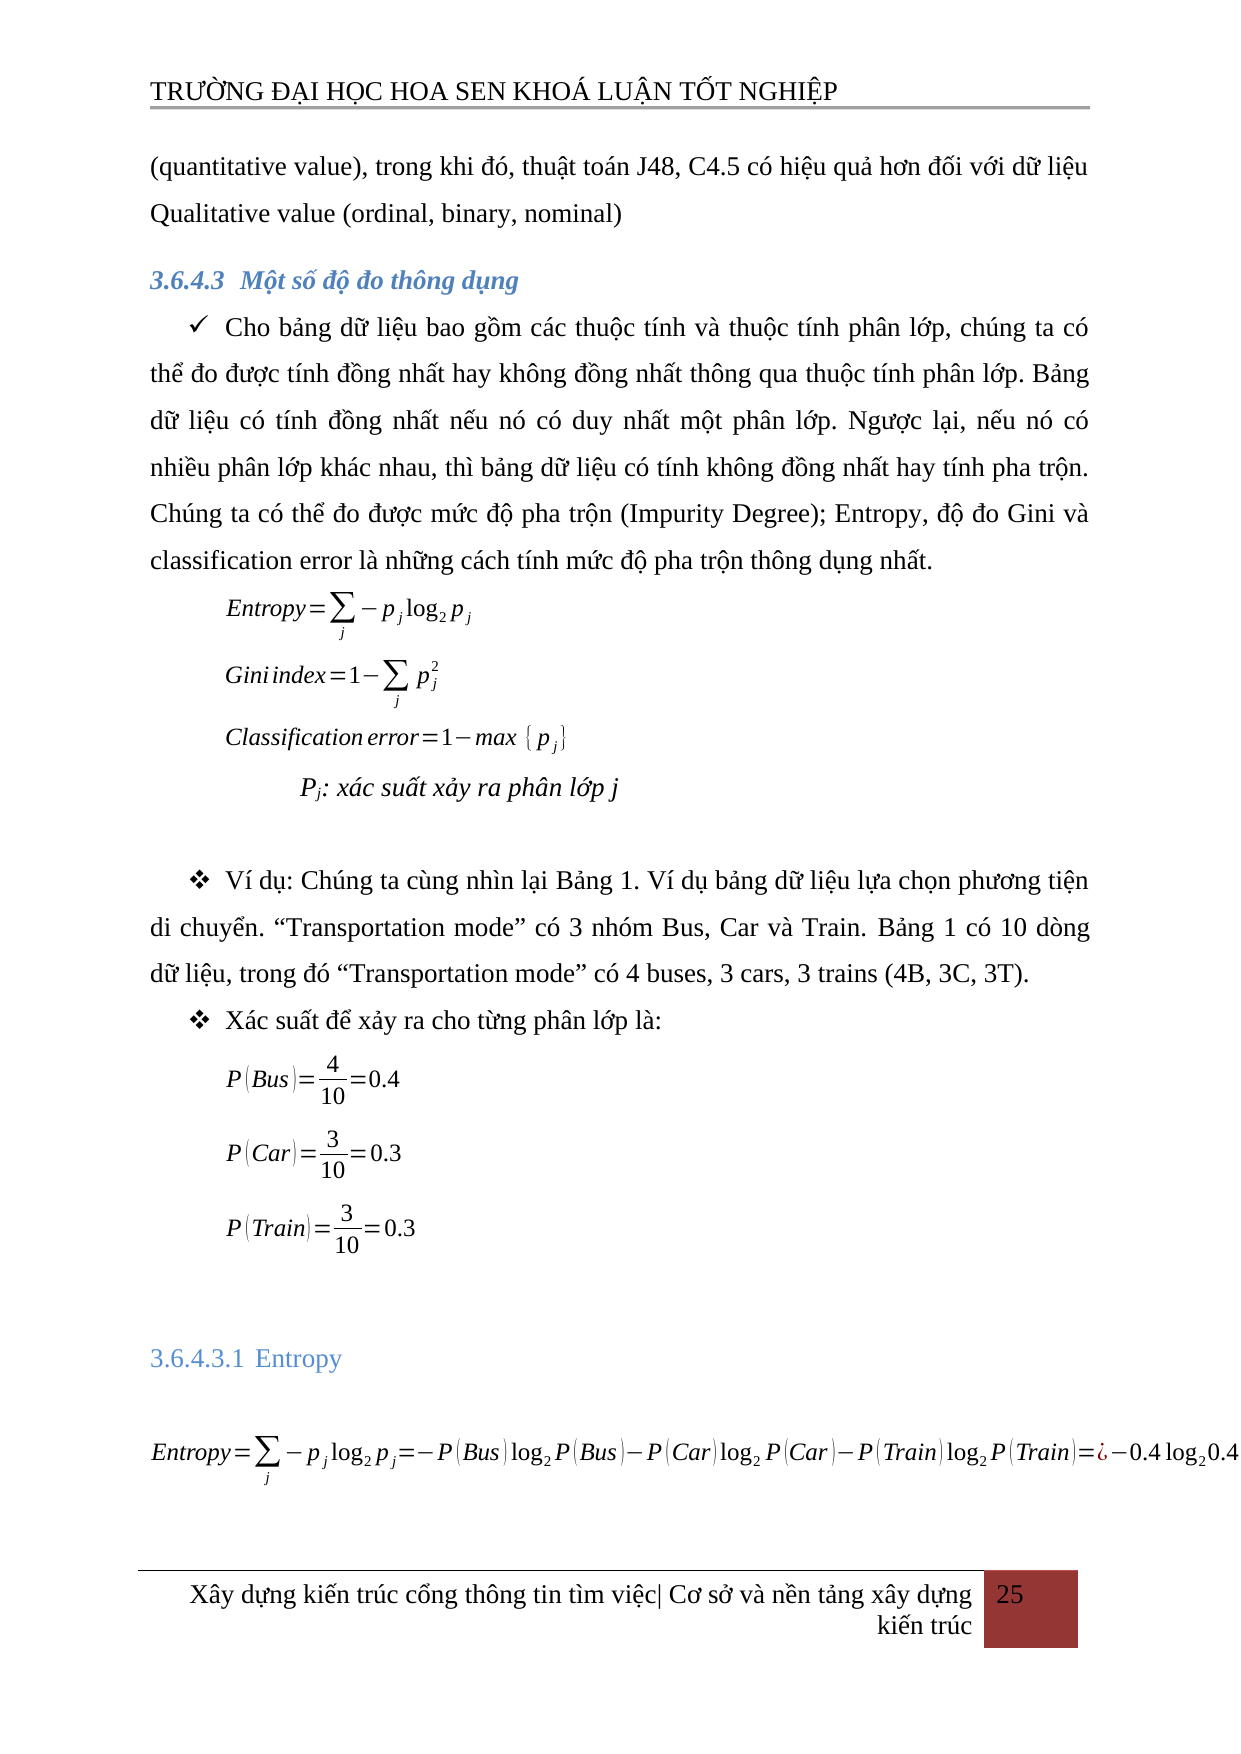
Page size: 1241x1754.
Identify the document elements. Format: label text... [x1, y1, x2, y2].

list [150, 150, 1090, 228]
subtitle Entropy [150, 1342, 1090, 1373]
list Xác suất để xảy ra cho từng phân lớp là: [187, 1004, 1090, 1035]
subtitle Một số độ đo thông dụng [150, 264, 1090, 295]
list Ví dụ: Chúng ta cùng nhìn lại Bảng 1. Ví dụ bảng dữ liệu lựa chọn phương tiện di chuyển. “Transportation mode” có 3 nhóm Bus, Car và Train. Bảng 1 có 10 dòng dữ liệu, trong đó “Transportation mode” có 4 buses, 3 cars, 3 trains (4B, 3C, 3T). [150, 864, 1090, 989]
list Cho bảng dữ liệu bao gồm các thuộc tính và thuộc tính phân lớp, chúng ta có thể đo được tính đồng nhất hay không đồng nhất thông qua thuộc tính phân lớp. Bảng dữ liệu có tính đồng nhất nếu nó có duy nhất một phân lớp. Ngược lại, nếu nó có nhiều phân lớp khác nhau, thì bảng dữ liệu có tính không đồng nhất hay tính pha trộn. Chúng ta có thể đo được mức độ pha trộn (Impurity Degree); Entropy, độ đo Gini và classification error là những cách tính mức độ pha trộn thông dụng nhất. [150, 311, 1090, 575]
text Pj: xác suất xảy ra phân lớp j [225, 771, 1090, 802]
